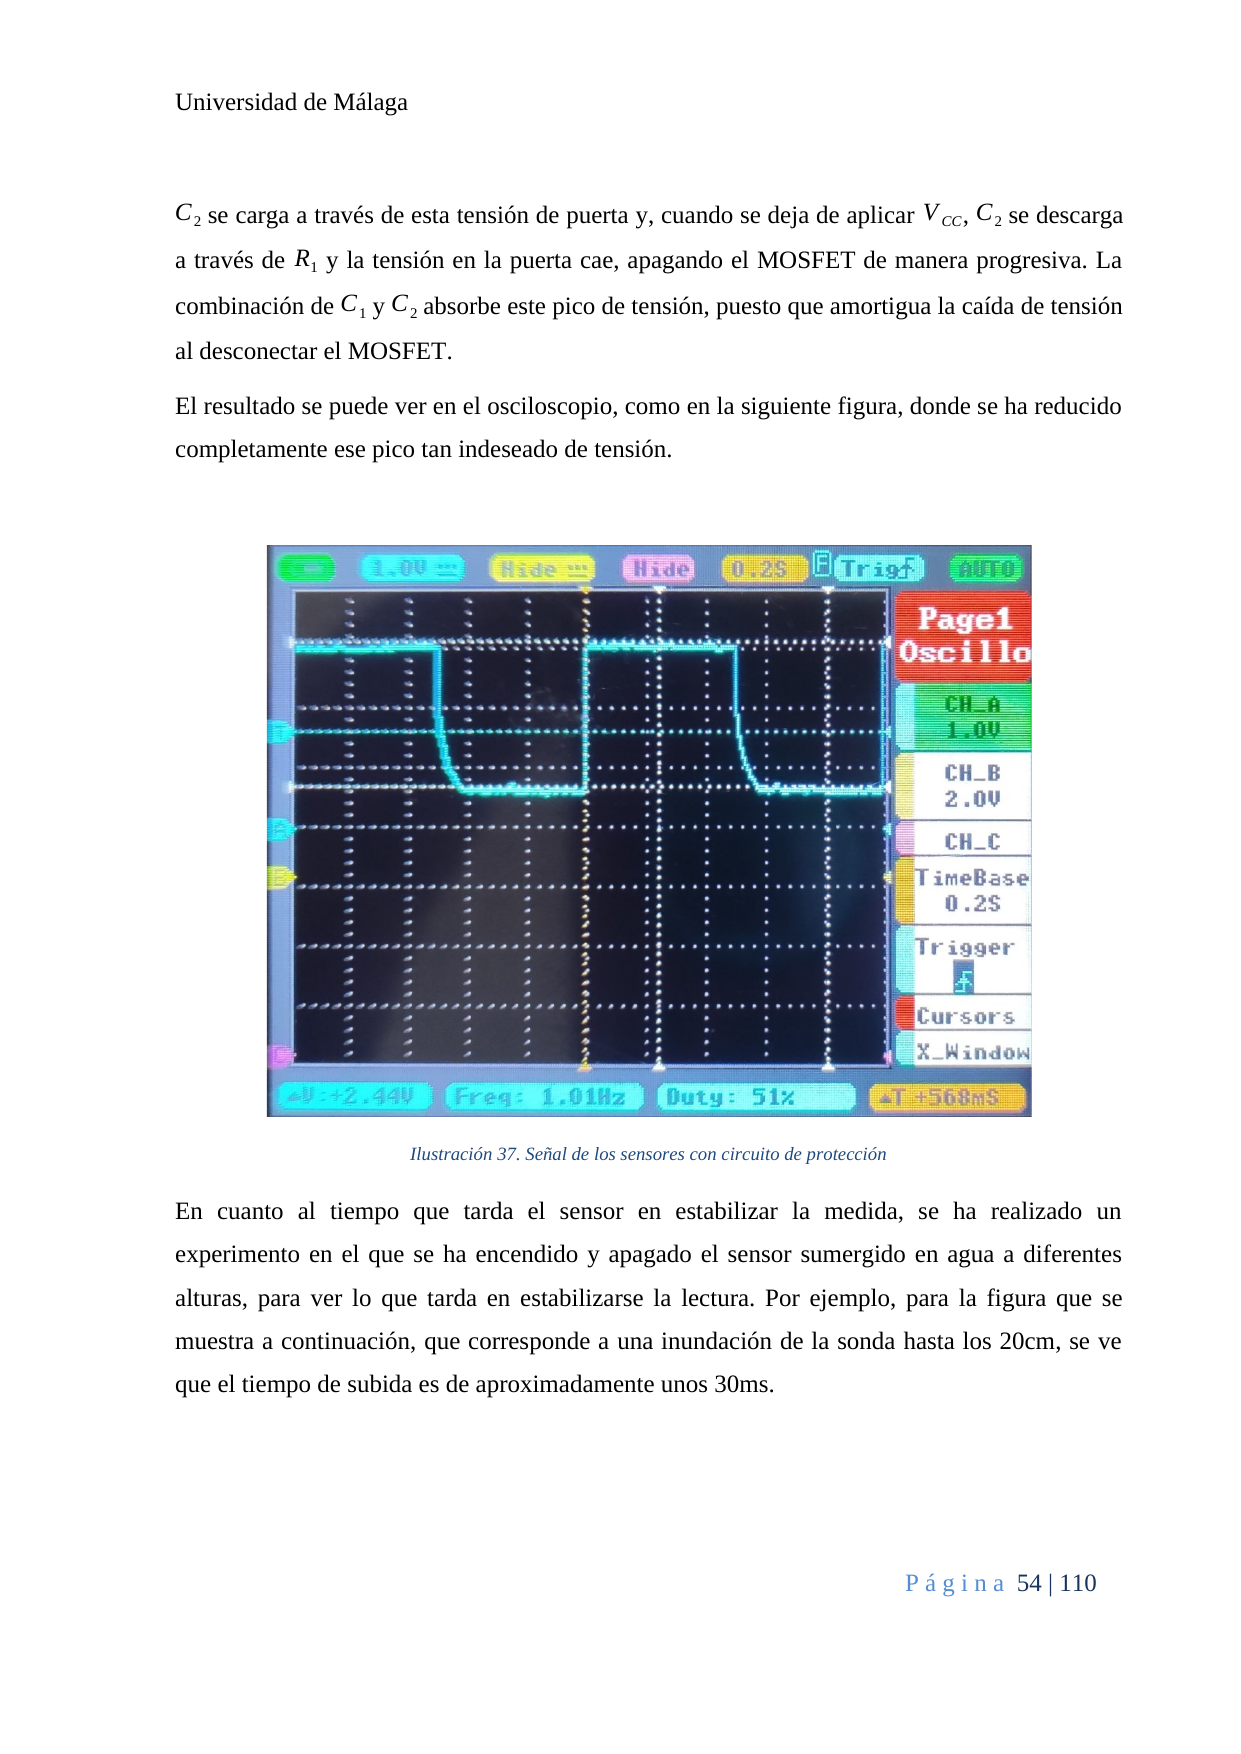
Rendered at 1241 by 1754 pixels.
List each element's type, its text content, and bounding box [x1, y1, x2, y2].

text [175, 199, 1123, 364]
text En cuanto al tiempo que tarda el sensor en estabilizar la medida, se ha realizado un experimento en el que se ha encendido y apagado el sensor sumergido en agua a diferentes alturas, para ver lo que tarda en estabilizarse la lectura. Por ejemplo, para la figura que se muestra a continuación, que corresponde a una inundación de la sonda hasta los 20cm, se ve que el tiempo de subida es de aproximadamente unos 30ms. [175, 1196, 1123, 1398]
text Ilustración 37. Señal de los sensores con circuito de protección [175, 1143, 1123, 1165]
text El resultado se puede ver en el osciloscopio, como en la siguiente figura, donde se ha reducido completamente ese pico tan indeseado de tensión. [175, 391, 1123, 463]
picture [266, 545, 1032, 1117]
